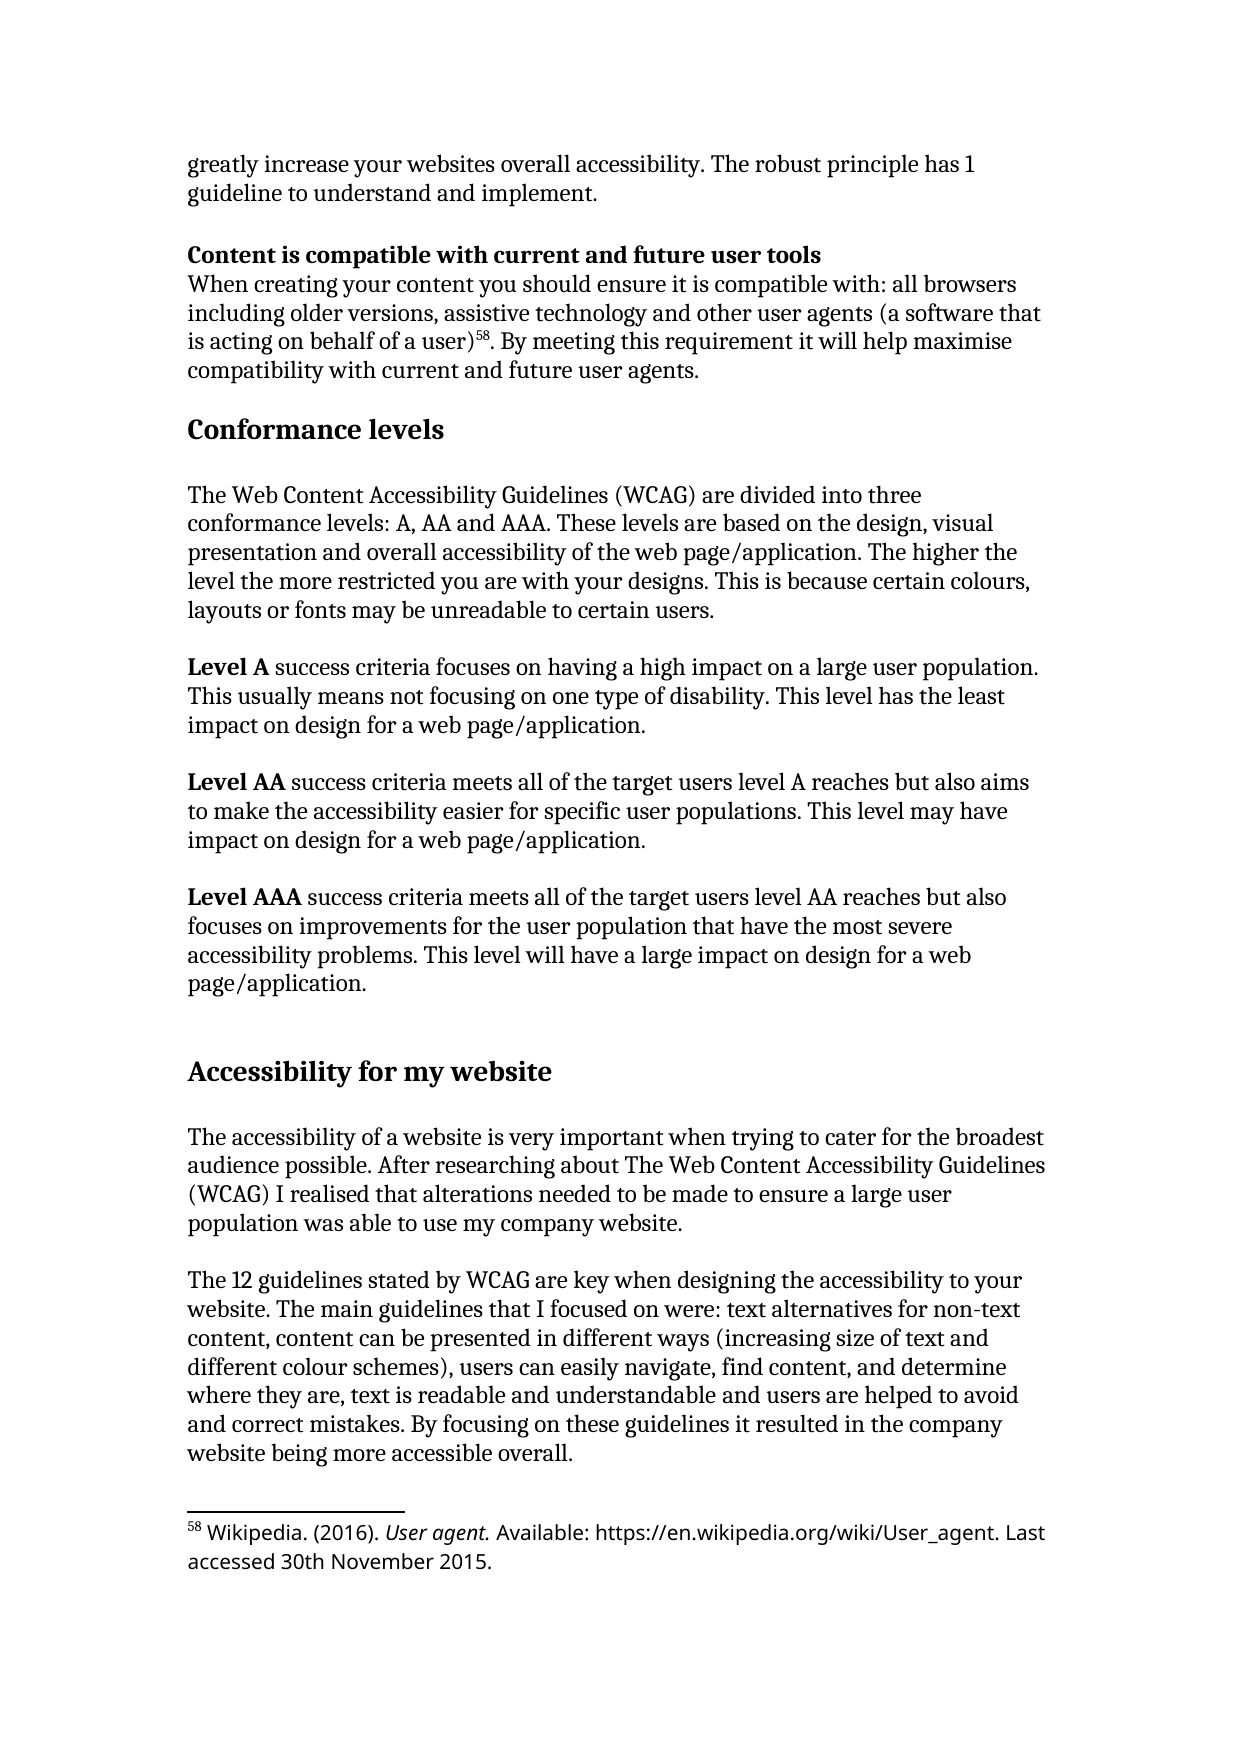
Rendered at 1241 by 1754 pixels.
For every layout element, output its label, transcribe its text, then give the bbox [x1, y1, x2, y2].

text Level AA success criteria meets all of the target users level A reaches but also aims to make the accessibility easier for specific user populations. This level may have impact on design for a web page/application. [187, 768, 1053, 854]
text Level AAA success criteria meets all of the target users level AA reaches but also focuses on improvements for the user population that have the most severe accessibility problems. This level will have a large impact on design for a web page/application. [187, 883, 1053, 998]
text The 12 guidelines stated by WCAG are key when designing the accessibility to your website. The main guidelines that I focused on were: text alternatives for non-text content, content can be presented in different ways (increasing size of text and different colour schemes), users can easily navigate, find content, and determine where they are, text is readable and understandable and users are helped to avoid and correct mistakes. By focusing on these guidelines it resulted in the company website being more accessible overall. [187, 1266, 1053, 1468]
text Accessibility for my website [187, 1056, 1053, 1089]
text Conformance levels [187, 413, 1053, 447]
text The Web Content Accessibility Guidelines (WCAG) are divided into three conformance levels: A, AA and AAA. These levels are based on the design, visual presentation and overall accessibility of the web page/application. The higher the level the more restricted you are with your designs. This is because certain colours, layouts or fonts may be unreadable to certain users. Level A success criteria focuses on having a high impact on a large user population. This usually means not focusing on one type of disability. This level has the least impact on design for a web page/application. [187, 481, 1053, 739]
text Content is compatible with current and future user tools [187, 241, 1053, 270]
text When creating your content you should ensure it is compatible with: all browsers including older versions, assistive technology and other user agents (a software that is acting on behalf of a user). By meeting this requirement it will help maximise compatibility with current and future user agents. [187, 270, 1053, 385]
text The accessibility of a website is very important when trying to cater for the broadest audience possible. After researching about The Web Content Accessibility Guidelines (WCAG) I realised that alterations needed to be made to ensure a large user population was able to use my company website. [187, 1123, 1053, 1238]
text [187, 150, 1053, 207]
